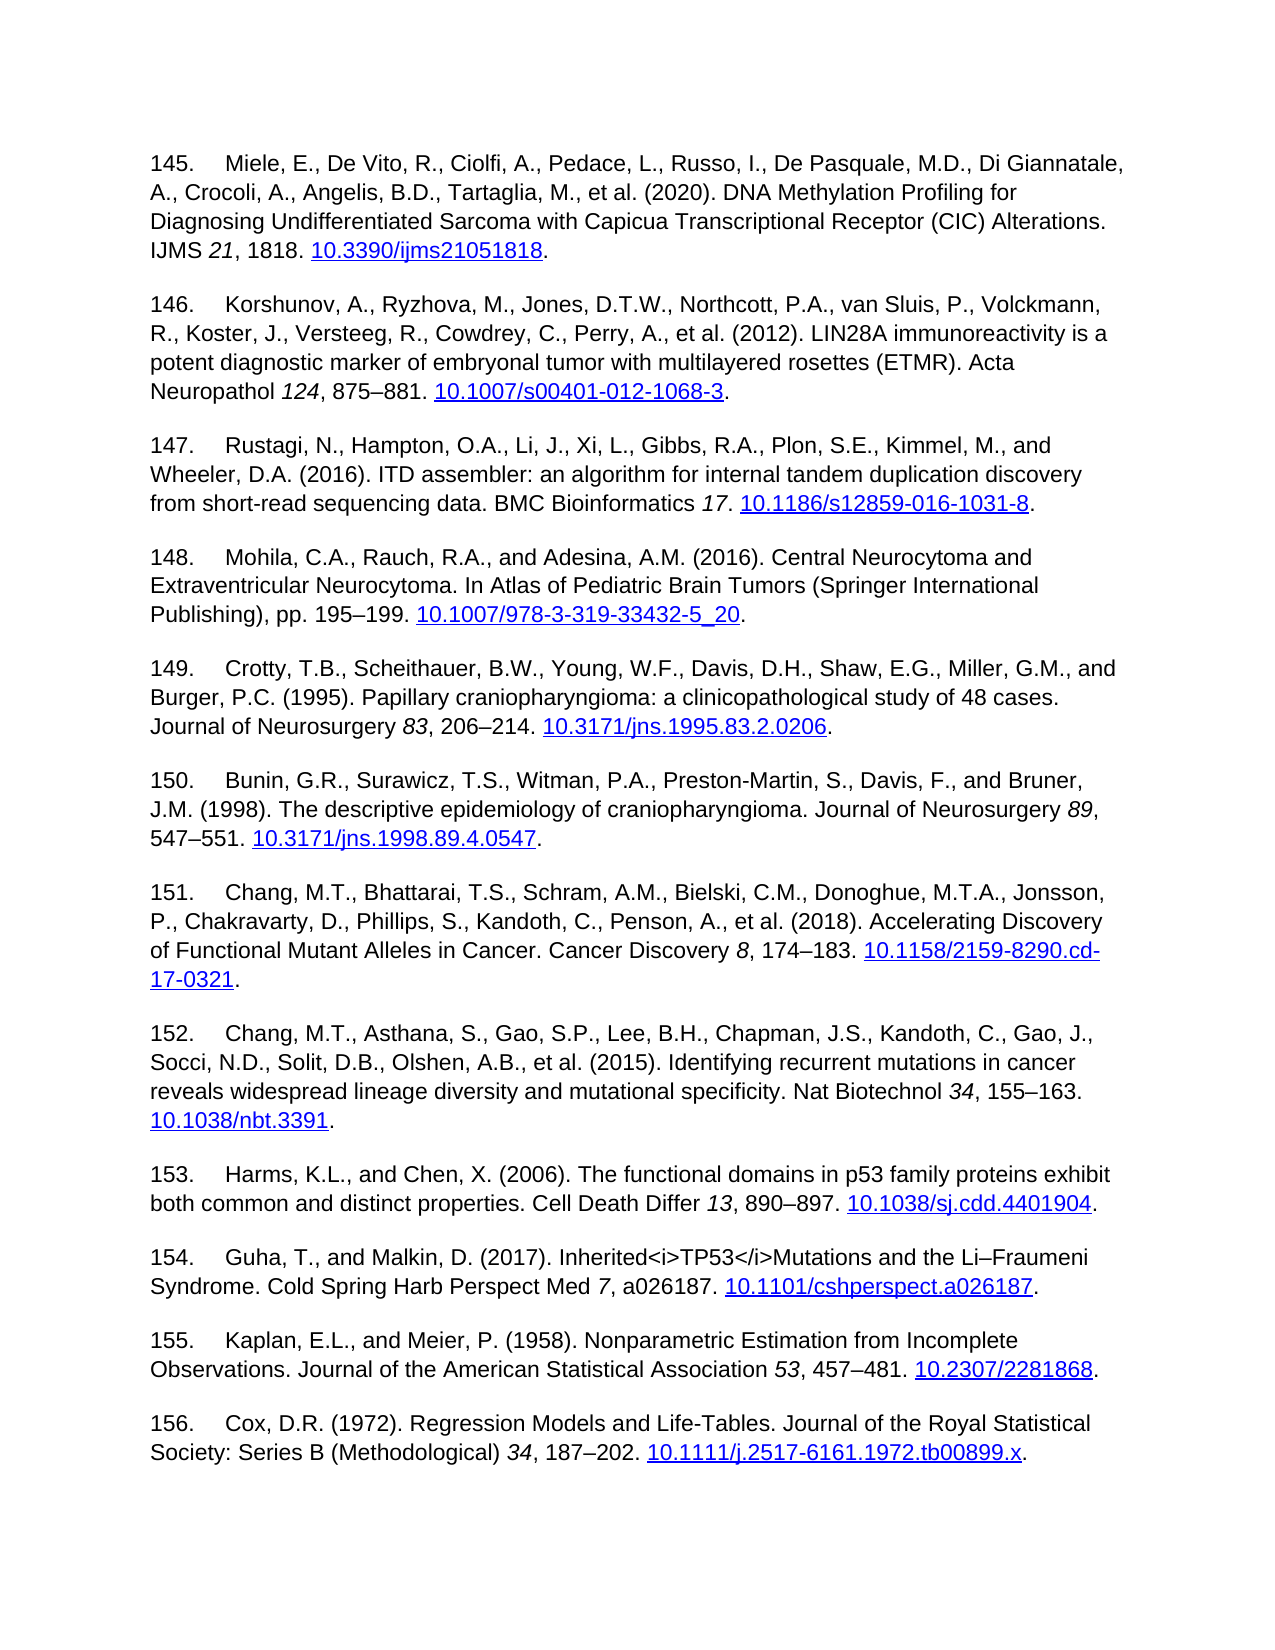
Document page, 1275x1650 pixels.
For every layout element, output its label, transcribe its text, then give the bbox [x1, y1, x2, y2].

text 152. Chang, M.T., Asthana, S., Gao, S.P., Lee, B.H., Chapman, J.S., Kandoth, C., Gao, J., Socci, N.D., Solit, D.B., Olshen, A.B., et al. (2015). Identifying recurrent mutations in cancer reveals widespread lineage diversity and mutational specificity. Nat Biotechnol 34, 155–163. 10.1038/nbt.3391. [150, 1020, 1125, 1133]
text 147. Rustagi, N., Hampton, O.A., Li, J., Xi, L., Gibbs, R.A., Plon, S.E., Kimmel, M., and Wheeler, D.A. (2016). ITD assembler: an algorithm for internal tandem duplication discovery from short-read sequencing data. BMC Bioinformatics 17. 10.1186/s12859-016-1031-8. [150, 432, 1125, 516]
text 156. Cox, D.R. (1972). Regression Models and Life-Tables. Journal of the Royal Statistical Society: Series B (Methodological) 34, 187–202. 10.1111/j.2517-6161.1972.tb00899.x. [150, 1409, 1125, 1465]
text 148. Mohila, C.A., Rauch, R.A., and Adesina, A.M. (2016). Central Neurocytoma and Extraventricular Neurocytoma. In Atlas of Pediatric Brain Tumors (Springer International Publishing), pp. 195–199. 10.1007/978-3-319-33432-5_20. [150, 543, 1125, 628]
text 150. Bunin, G.R., Surawicz, T.S., Witman, P.A., Preston-Martin, S., Davis, F., and Bruner, J.M. (1998). The descriptive epidemiology of craniopharyngioma. Journal of Neurosurgery 89, 547–551. 10.3171/jns.1998.89.4.0547. [150, 767, 1125, 852]
text 154. Guha, T., and Malkin, D. (2017). Inherited<i>TP53</i>Mutations and the Li–Fraumeni Syndrome. Cold Spring Harb Perspect Med 7, a026187. 10.1101/cshperspect.a026187. [150, 1244, 1125, 1299]
text 146. Korshunov, A., Ryzhova, M., Jones, D.T.W., Northcott, P.A., van Sluis, P., Volckmann, R., Koster, J., Versteeg, R., Cowdrey, C., Perry, A., et al. (2012). LIN28A immunoreactivity is a potent diagnostic marker of embryonal tumor with multilayered rosettes (ETMR). Acta Neuropathol 124, 875–881. 10.1007/s00401-012-1068-3. [150, 291, 1125, 404]
text 145. Miele, E., De Vito, R., Ciolfi, A., Pedace, L., Russo, I., De Pasquale, M.D., Di Giannatale, A., Crocoli, A., Angelis, B.D., Tartaglia, M., et al. (2020). DNA Methylation Profiling for Diagnosing Undifferentiated Sarcoma with Capicua Transcriptional Receptor (CIC) Alterations. IJMS 21, 1818. 10.3390/ijms21051818. [150, 150, 1125, 263]
text 149. Crotty, T.B., Scheithauer, B.W., Young, W.F., Davis, D.H., Shaw, E.G., Miller, G.M., and Burger, P.C. (1995). Papillary craniopharyngioma: a clinicopathological study of 48 cases. Journal of Neurosurgery 83, 206–214. 10.3171/jns.1995.83.2.0206. [150, 655, 1125, 740]
text 151. Chang, M.T., Bhattarai, T.S., Schram, A.M., Bielski, C.M., Donoghue, M.T.A., Jonsson, P., Chakravarty, D., Phillips, S., Kandoth, C., Penson, A., et al. (2018). Accelerating Discovery of Functional Mutant Alleles in Cancer. Cancer Discovery 8, 174–183. 10.1158/2159-8290.cd-17-0321. [150, 879, 1125, 992]
text 155. Kaplan, E.L., and Meier, P. (1958). Nonparametric Estimation from Incomplete Observations. Journal of the American Statistical Association 53, 457–481. 10.2307/2281868. [150, 1327, 1125, 1382]
text 153. Harms, K.L., and Chen, X. (2006). The functional domains in p53 family proteins exhibit both common and distinct properties. Cell Death Differ 13, 890–897. 10.1038/sj.cdd.4401904. [150, 1161, 1125, 1216]
